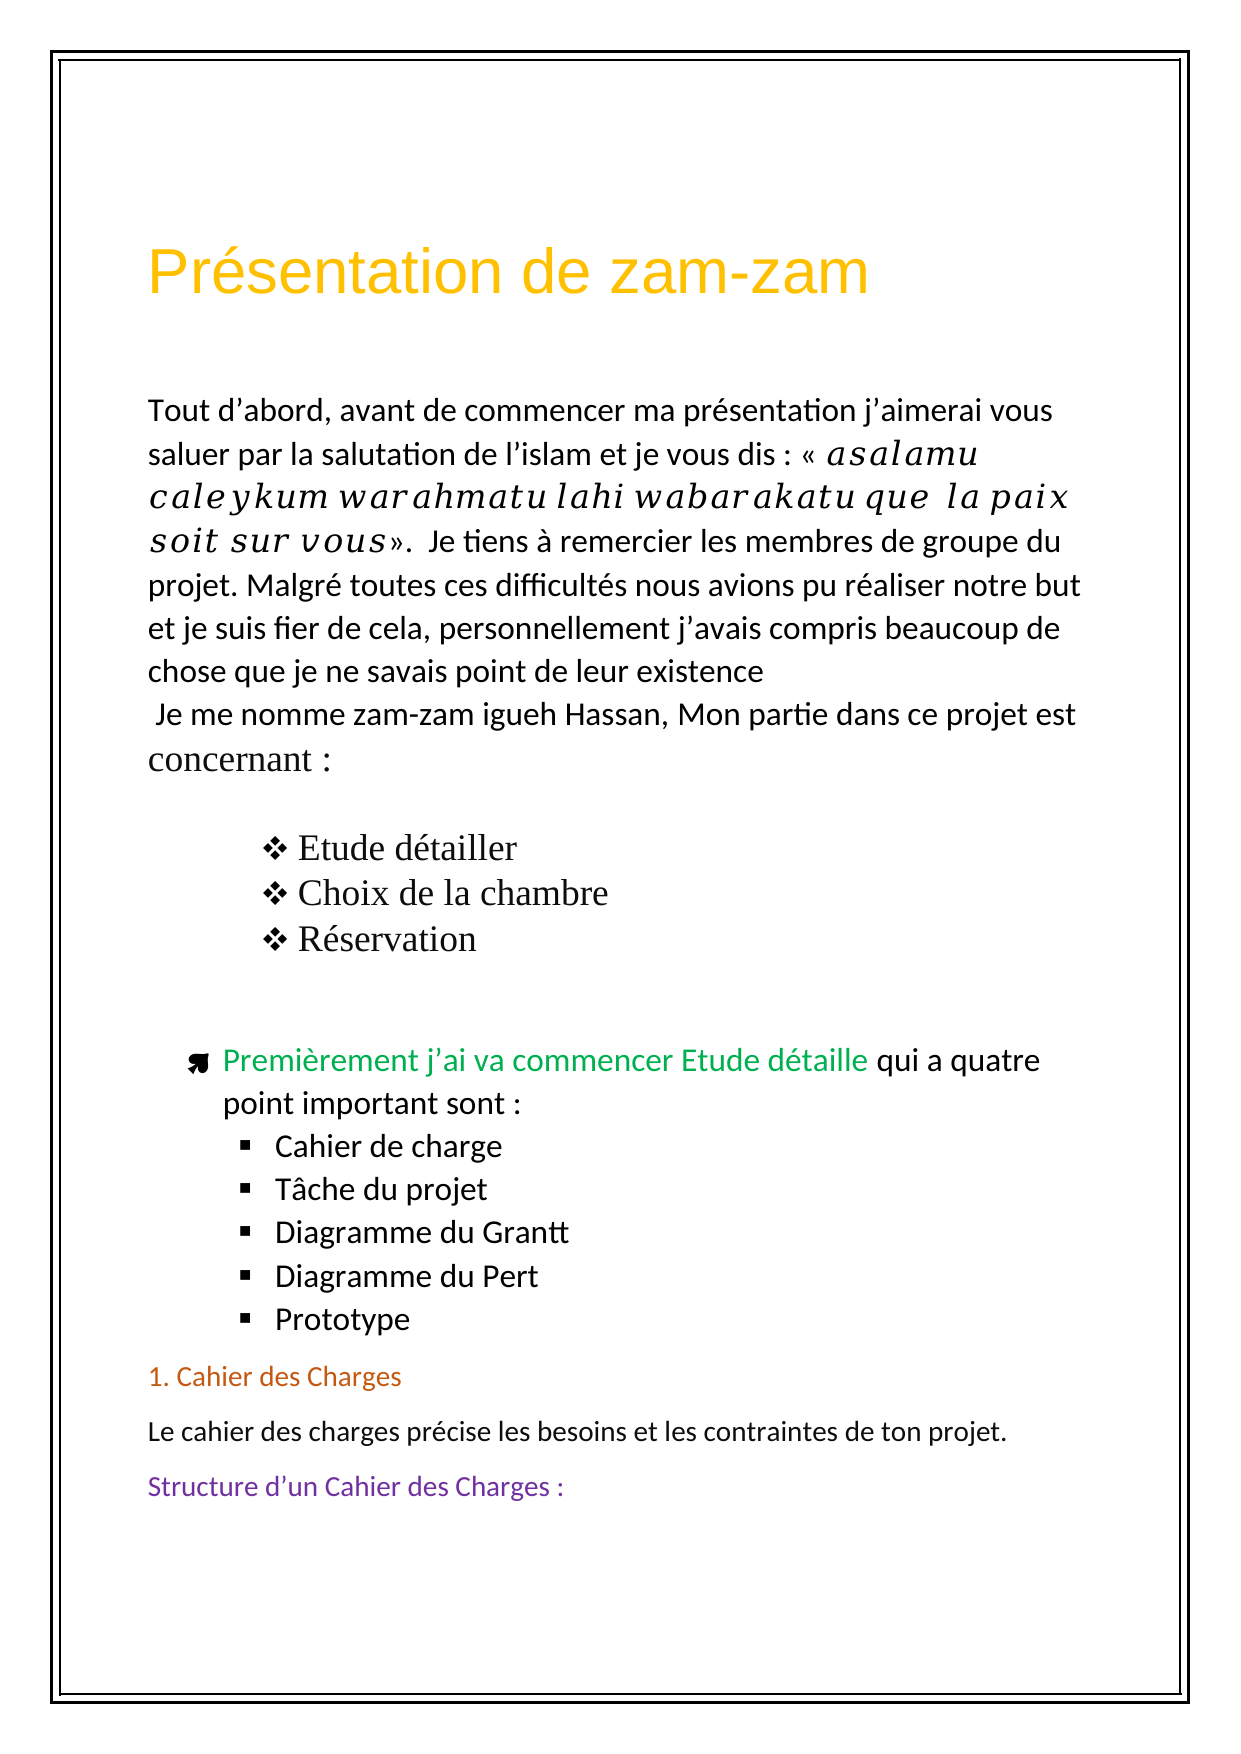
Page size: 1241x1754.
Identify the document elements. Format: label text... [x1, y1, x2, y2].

text Structure d’un Cahier des Charges : [148, 1468, 1093, 1503]
text 1. Cahier des Charges [148, 1358, 1093, 1393]
list Diagramme du Grantt [237, 1212, 1093, 1252]
list Je me nomme zam-zam igueh Hassan, Mon partie dans ce projet est concernant : [148, 693, 1093, 779]
list Premièrement j’ai va commencer Etude détaille qui a quatre point important sont : [185, 1039, 1093, 1123]
list Prototype [237, 1298, 1093, 1338]
list Tout d’abord, avant de commencer ma présentation j’aimerai vous saluer par la salutation de l’islam et je vous dis : « 𝑎𝑠𝑎𝑙𝑎𝑚𝑢 𝑐𝑎𝑙𝑒𝑦𝑘𝑢𝑚 𝑤𝑎𝑟𝑎ℎ𝑚𝑎𝑡𝑢 𝑙𝑎ℎ𝑖 𝑤𝑎𝑏𝑎𝑟𝑎𝑘𝑎𝑡𝑢 𝑞𝑢𝑒 𝑙𝑎 𝑝𝑎𝑖𝑥 𝑠𝑜𝑖𝑡 𝑠𝑢𝑟 𝑣𝑜𝑢𝑠». Je tiens à remercier les membres de groupe du projet. Malgré toutes ces difficultés nous avions pu réaliser notre but et je suis fier de cela, personnellement j’avais compris beaucoup de chose que je ne savais point de leur existence [148, 389, 1093, 691]
list Réservation [260, 916, 1093, 959]
list Etude détailler [260, 825, 1093, 868]
list Cahier de charge [237, 1125, 1093, 1166]
text Le cahier des charges précise les besoins et les contraintes de ton projet. [148, 1413, 1093, 1448]
list Diagramme du Pert [237, 1255, 1093, 1295]
list Tâche du projet [237, 1168, 1093, 1209]
list Présentation de zam-zam [148, 234, 1093, 307]
list Choix de la chambre [260, 871, 1093, 914]
